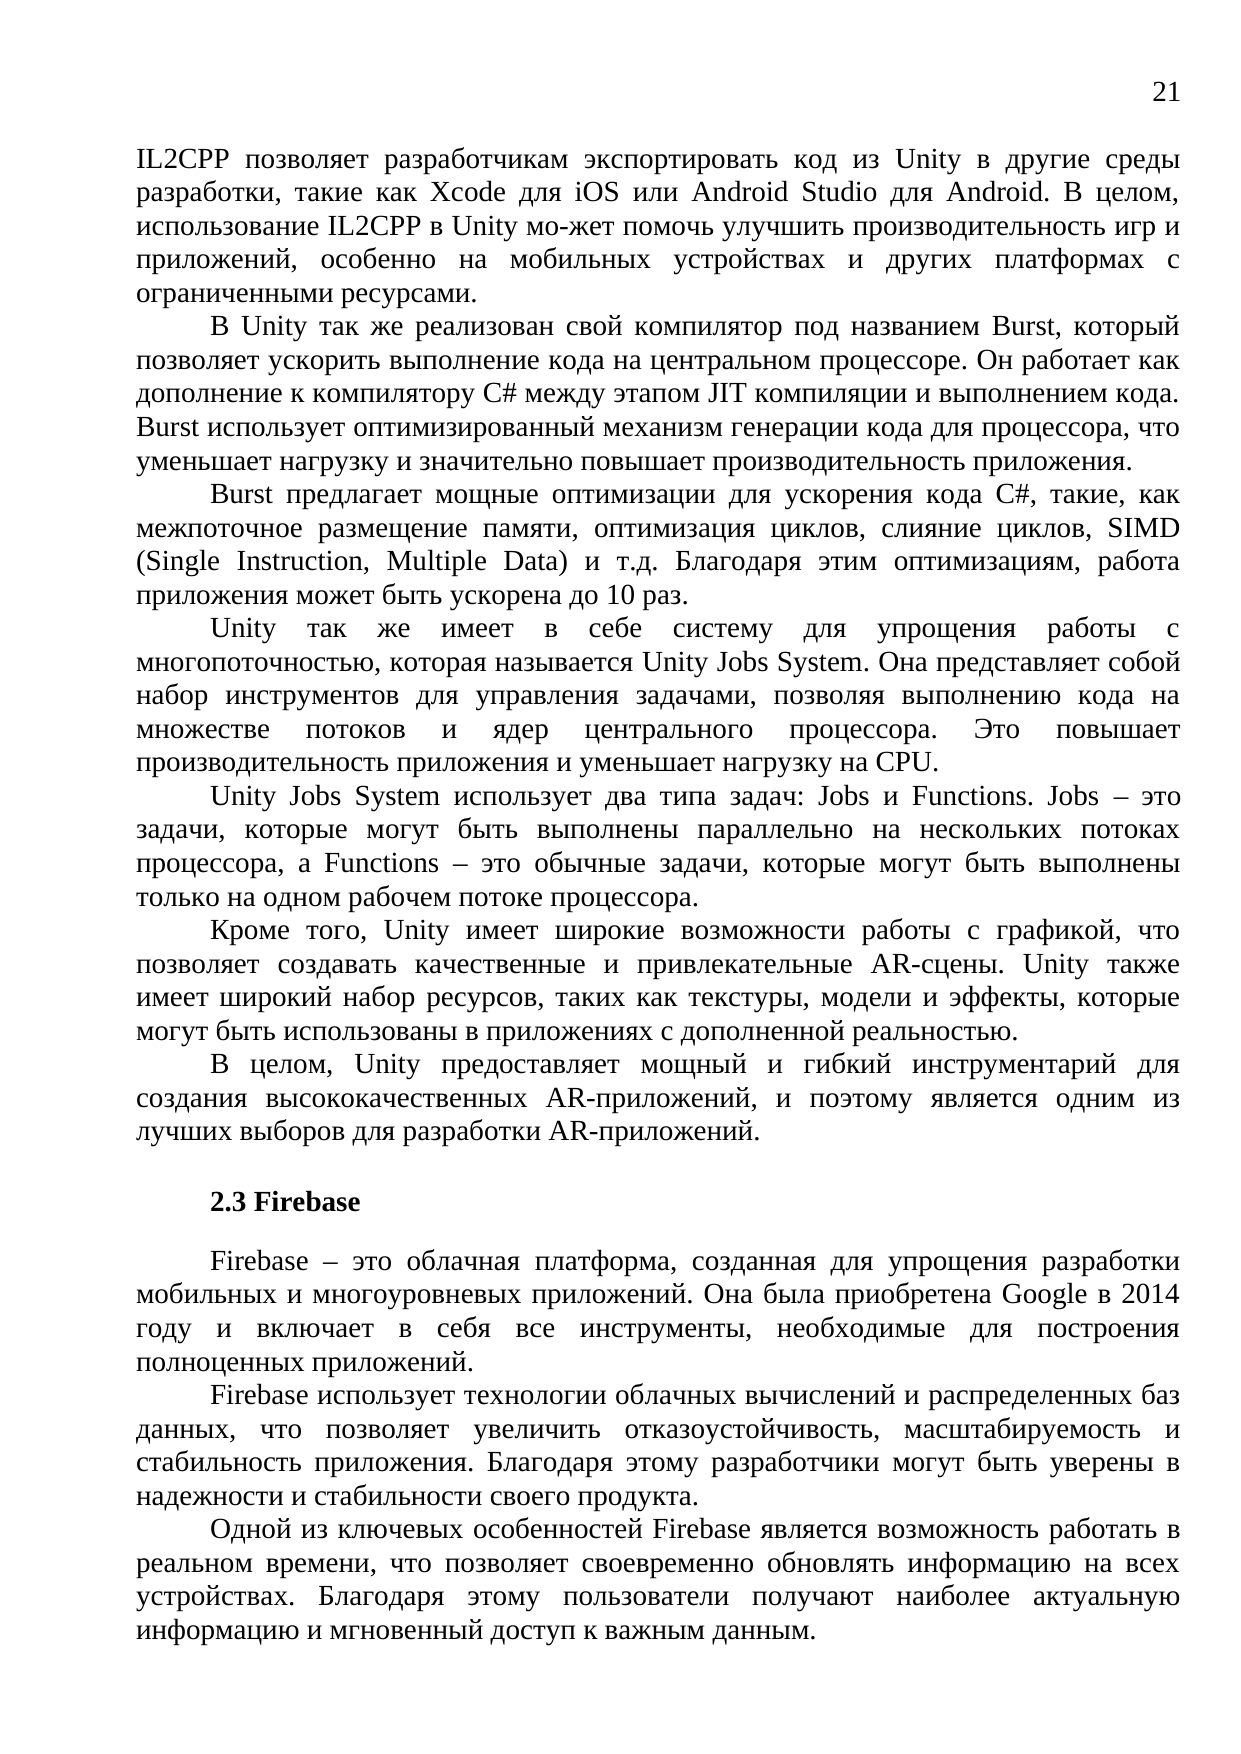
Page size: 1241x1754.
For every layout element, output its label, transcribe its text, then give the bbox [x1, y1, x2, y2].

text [136, 141, 1181, 308]
text В Unity так же реализован свой компилятор под названием Burst, который позволяет ускорить выполнение кода на центральном процессоре. Он работает как дополнение к компилятору C# между этапом JIT компиляции и выполнением кода. Burst использует оптимизированный механизм генерации кода для процессора, что уменьшает нагрузку и значительно повышает производительность приложения. [136, 308, 1181, 476]
text В целом, Unity предоставляет мощный и гибкий инструментарий для создания высококачественных AR-приложений, и поэтому является одним из лучших выборов для разработки AR-приложений. [136, 1046, 1181, 1147]
text Firebase – это облачная платформа, созданная для упрощения разработки мобильных и многоуровневых приложений. Она была приобретена Google в 2014 году и включает в себя все инструменты, необходимые для построения полноценных приложений. [136, 1243, 1181, 1377]
text Unity так же имеет в себе систему для упрощения работы с многопоточностью, которая называется Unity Jobs System. Она представляет собой набор инструментов для управления задачами, позволяя выполнению кода на множестве потоков и ядер центрального процессора. Это повышает производительность приложения и уменьшает нагрузку на CPU. [136, 610, 1181, 778]
text Firebase использует технологии облачных вычислений и распределенных баз данных, что позволяет увеличить отказоустойчивость, масштабируемость и стабильность приложения. Благодаря этому разработчики могут быть уверены в надежности и стабильности своего продукта. [136, 1377, 1181, 1511]
text Burst предлагает мощные оптимизации для ускорения кода C#, такие, как межпоточное размещение памяти, оптимизация циклов, слияние циклов, SIMD (Single Instruction, Multiple Data) и т.д. Благодаря этим оптимизациям, работа приложения может быть ускорена до 10 раз. [136, 476, 1181, 610]
text Unity Jobs System использует два типа задач: Jobs и Functions. Jobs – это задачи, которые могут быть выполнены параллельно на нескольких потоках процессора, а Functions – это обычные задачи, которые могут быть выполнены только на одном рабочем потоке процессора. [136, 778, 1181, 912]
text Кроме того, Unity имеет широкие возможности работы с графикой, что позволяет создавать качественные и привлекательные AR-сцены. Unity также имеет широкий набор ресурсов, таких как текстуры, модели и эффекты, которые могут быть использованы в приложениях с дополненной реальностью. [136, 912, 1181, 1046]
text 2.3 Firebase [136, 1184, 1181, 1218]
text Одной из ключевых особенностей Firebase является возможность работать в реальном времени, что позволяет своевременно обновлять информацию на всех устройствах. Благодаря этому пользователи получают наиболее актуальную информацию и мгновенный доступ к важным данным. [136, 1511, 1181, 1646]
